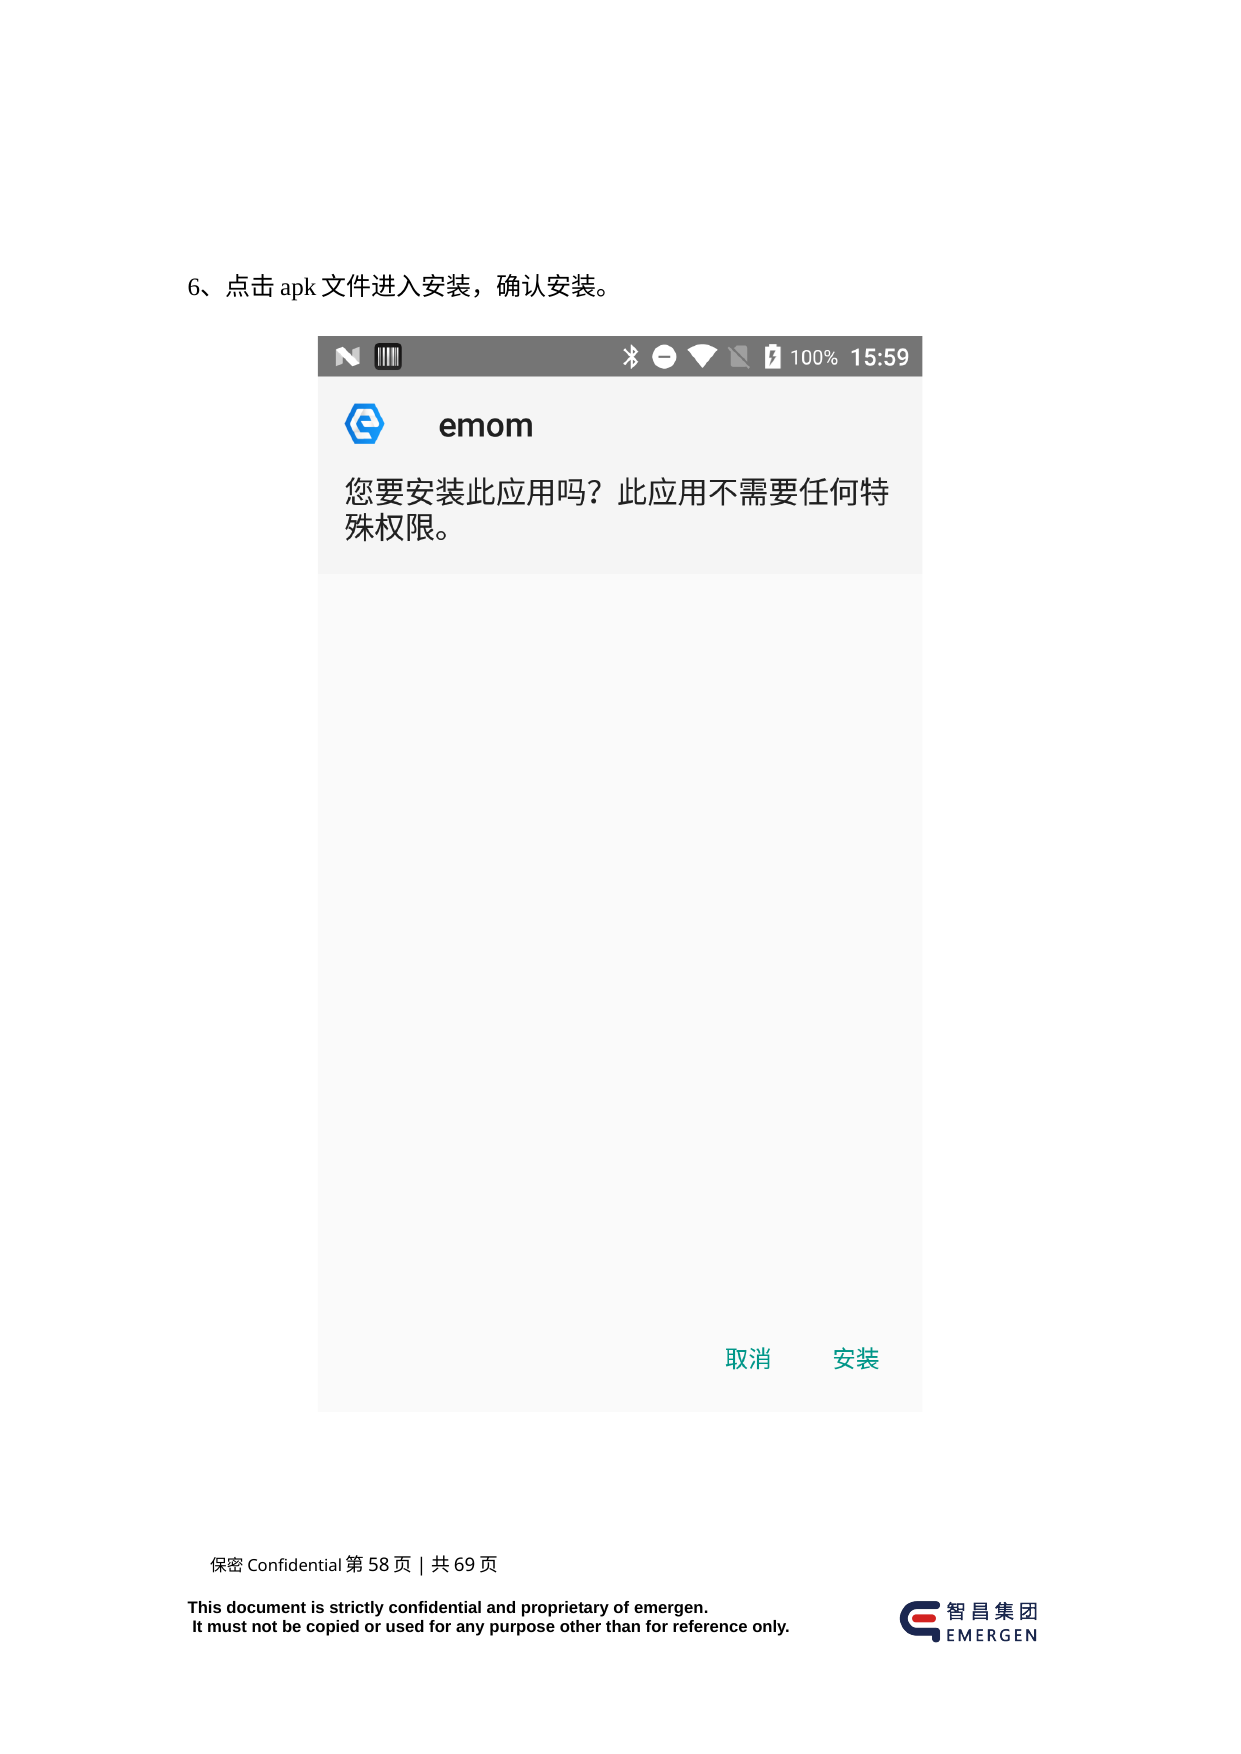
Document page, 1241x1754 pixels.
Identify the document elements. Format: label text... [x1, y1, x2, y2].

picture [871, 1550, 1064, 1689]
picture [317, 336, 923, 1412]
text 6、点击apk文件进入安装，确认安装。 [187, 250, 1053, 318]
